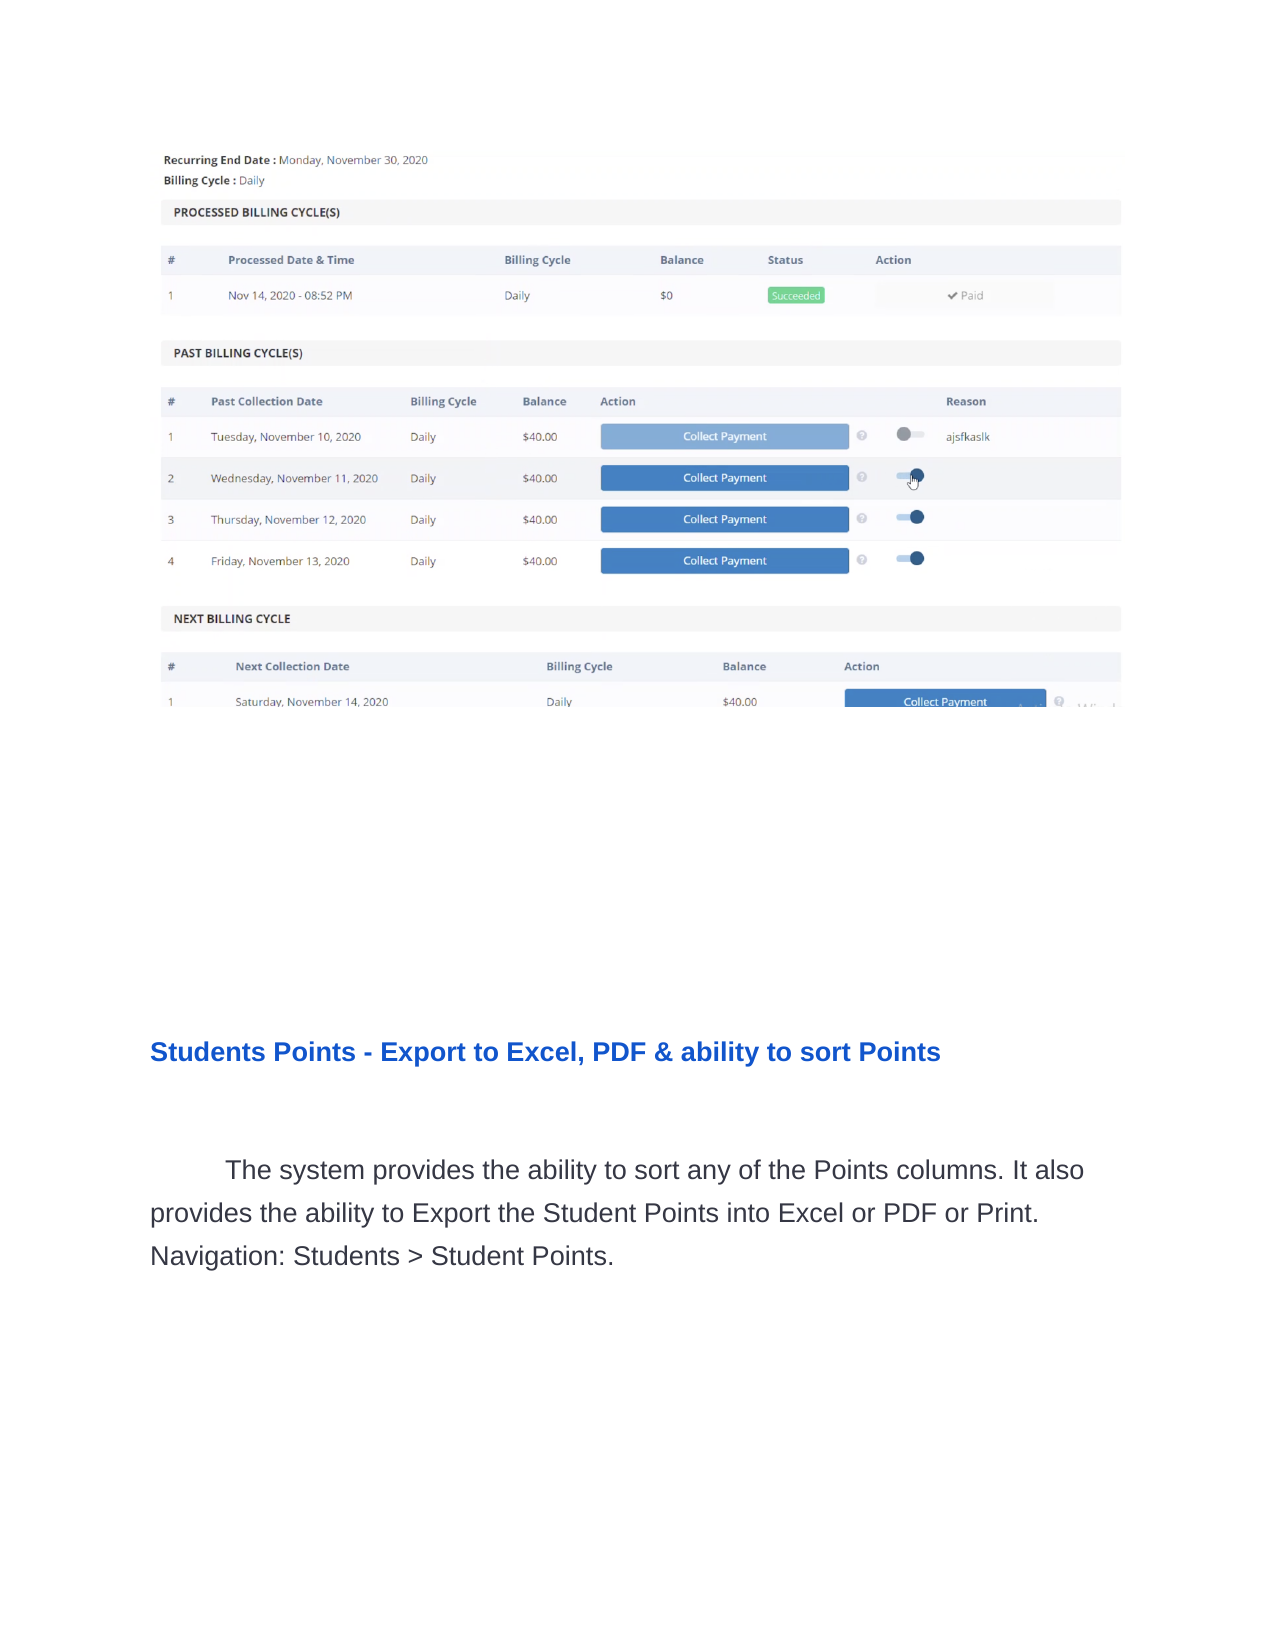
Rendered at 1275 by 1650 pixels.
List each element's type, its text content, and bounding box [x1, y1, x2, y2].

text The system provides the ability to sort any of the Points columns. It also provides the ability to Export the Student Points into Excel or PDF or Print. [150, 1154, 1125, 1228]
subtitle Students Points - Export to Excel, PDF & ability to sort Points [150, 1036, 1125, 1067]
text Navigation: Students > Student Points. [150, 1240, 1125, 1271]
picture [150, 150, 1125, 707]
